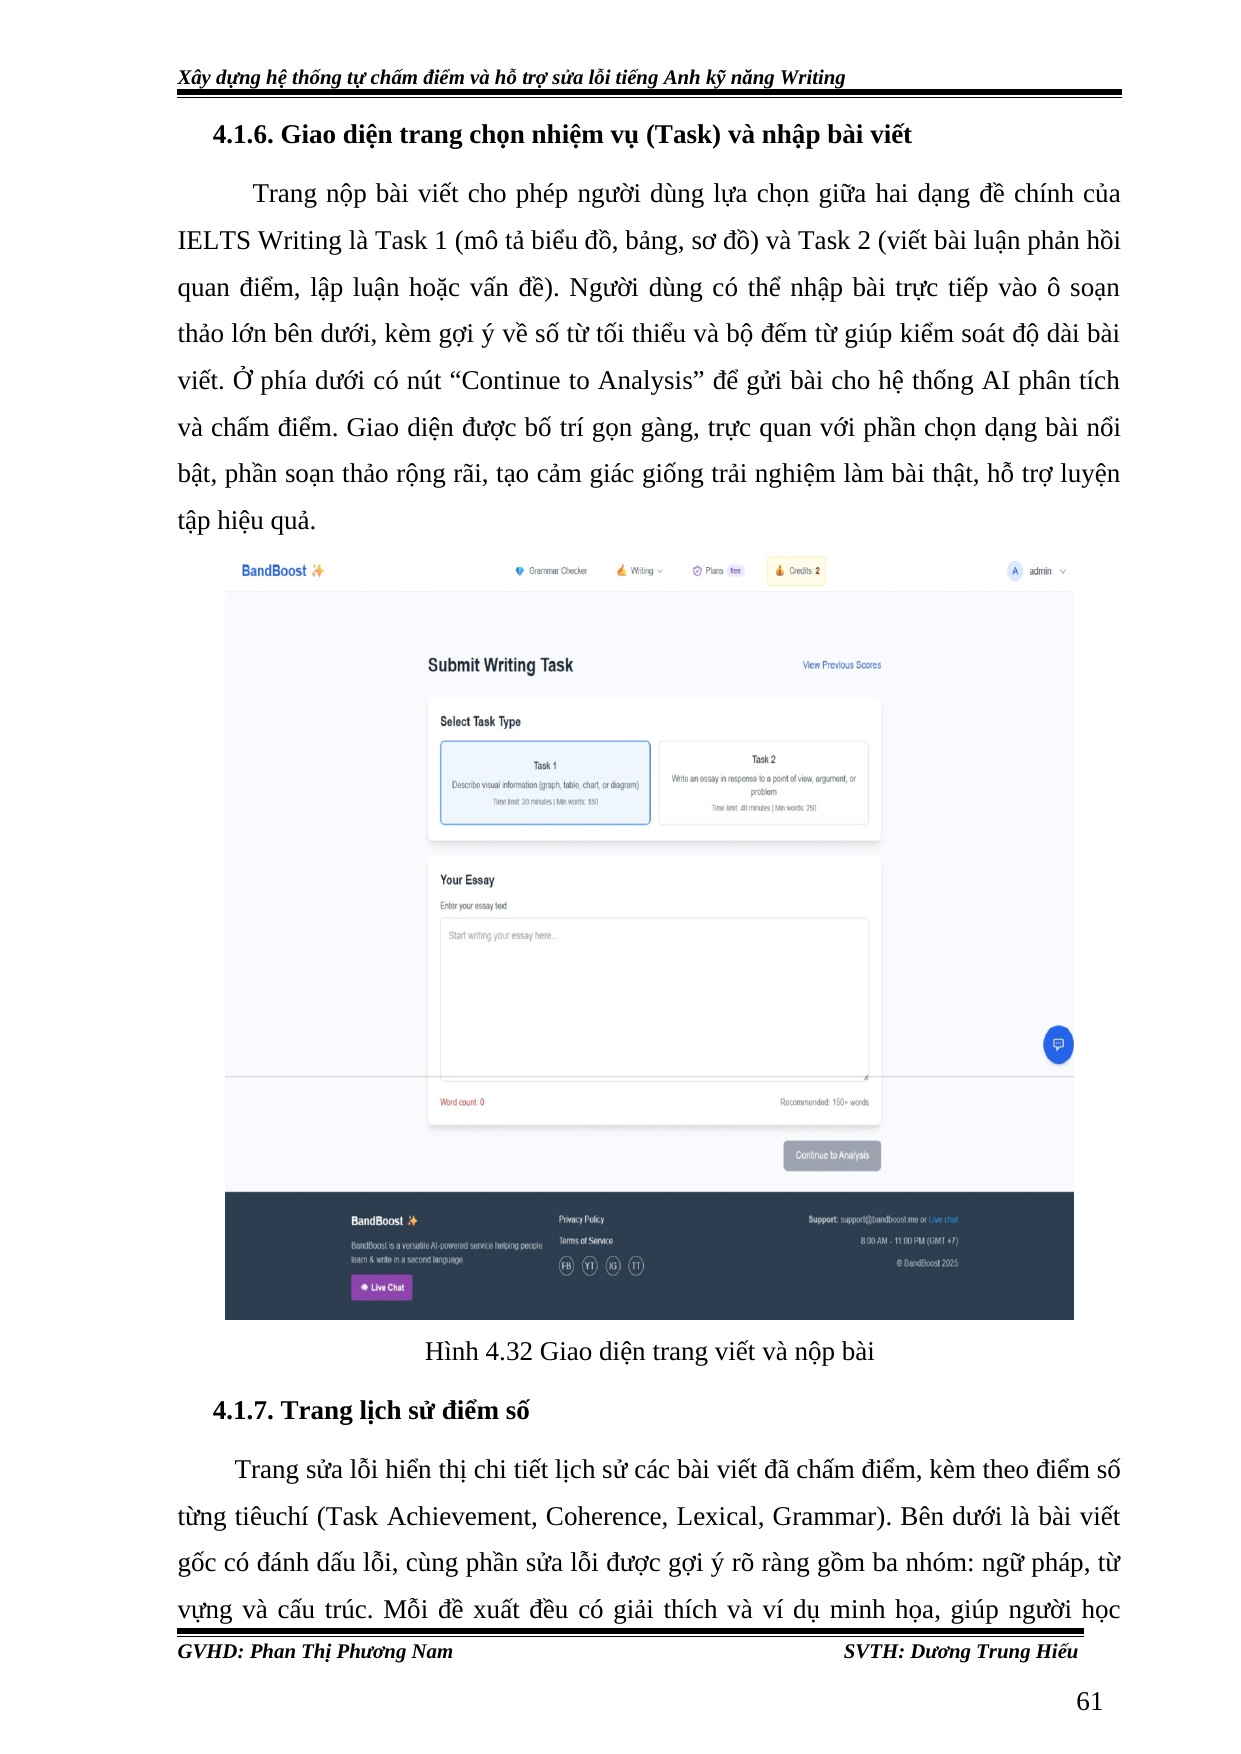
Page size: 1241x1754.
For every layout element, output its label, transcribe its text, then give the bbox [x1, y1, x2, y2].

text Trang nộp bài viết cho phép người dùng lựa chọn giữa hai dạng đề chính của IELTS Writing là Task 1 (mô tả biểu đồ, bảng, sơ đồ) và Task 2 (viết bài luận phản hồi quan điểm, lập luận hoặc vấn đề). Người dùng có thể nhập bài trực tiếp vào ô soạn thảo lớn bên dưới, kèm gợi ý về số từ tối thiểu và bộ đếm từ giúp kiểm soát độ dài bài viết. Ở phía dưới có nút “Continue to Analysis” để gửi bài cho hệ thống AI phân tích và chấm điểm. Giao diện được bố trí gọn gàng, trực quan với phần chọn dạng bài nổi bật, phần soạn thảo rộng rãi, tạo cảm giác giống trải nghiệm làm bài thật, hỗ trợ luyện tập hiệu quả. [177, 177, 1122, 535]
subtitle Trang lịch sử điểm số [213, 1394, 1122, 1425]
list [177, 1453, 1122, 1624]
picture [225, 550, 1074, 1320]
subtitle Giao diện trang chọn nhiệm vụ (Task) và nhập bài viết [213, 118, 1122, 149]
